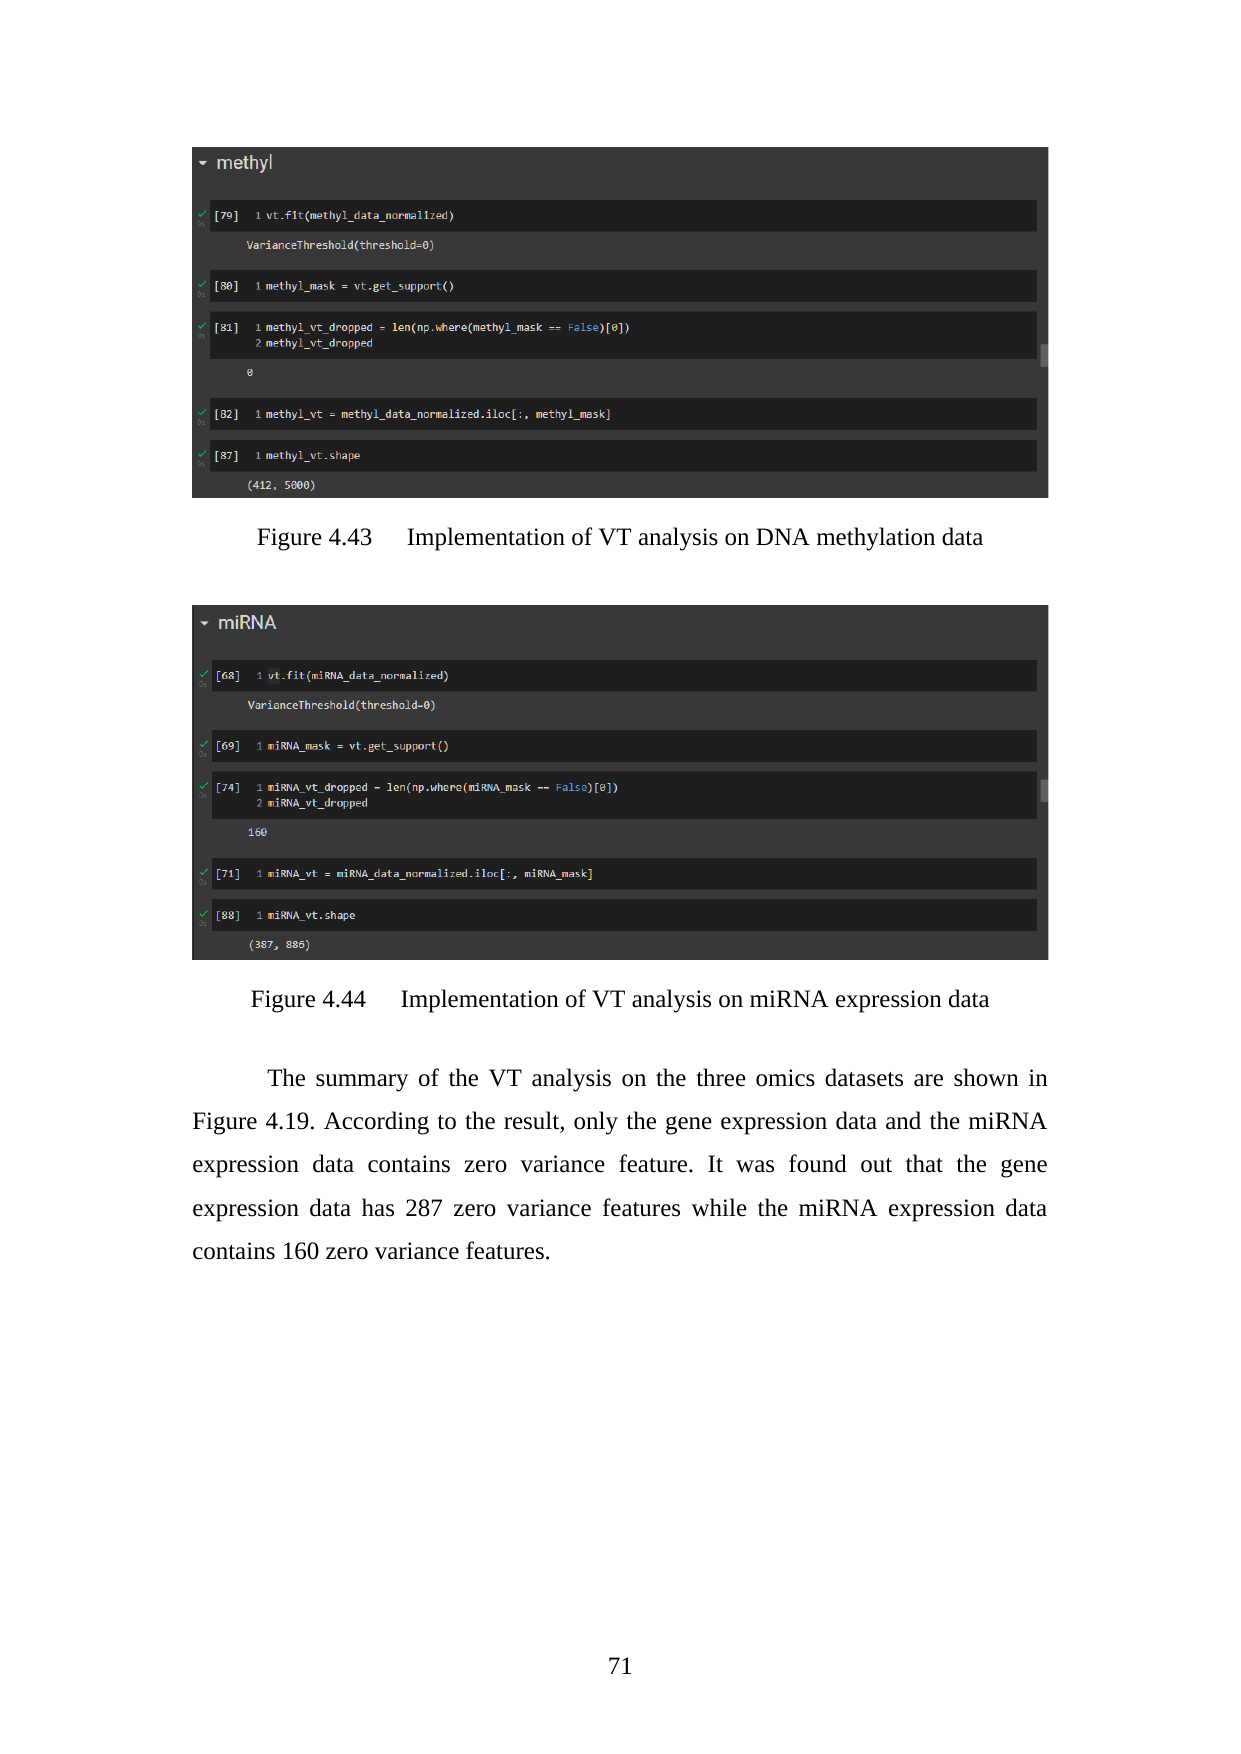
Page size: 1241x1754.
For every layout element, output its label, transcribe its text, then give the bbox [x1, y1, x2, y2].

picture [192, 605, 1049, 960]
text The summary of the VT analysis on the three omics datasets are shown in Figure 4.19. According to the result, only the gene expression data and the miRNA expression data contains zero variance feature. It was found out that the gene expression data has 287 zero variance features while the miRNA expression data contains 160 zero variance features. [192, 1063, 1048, 1264]
picture [192, 147, 1049, 498]
